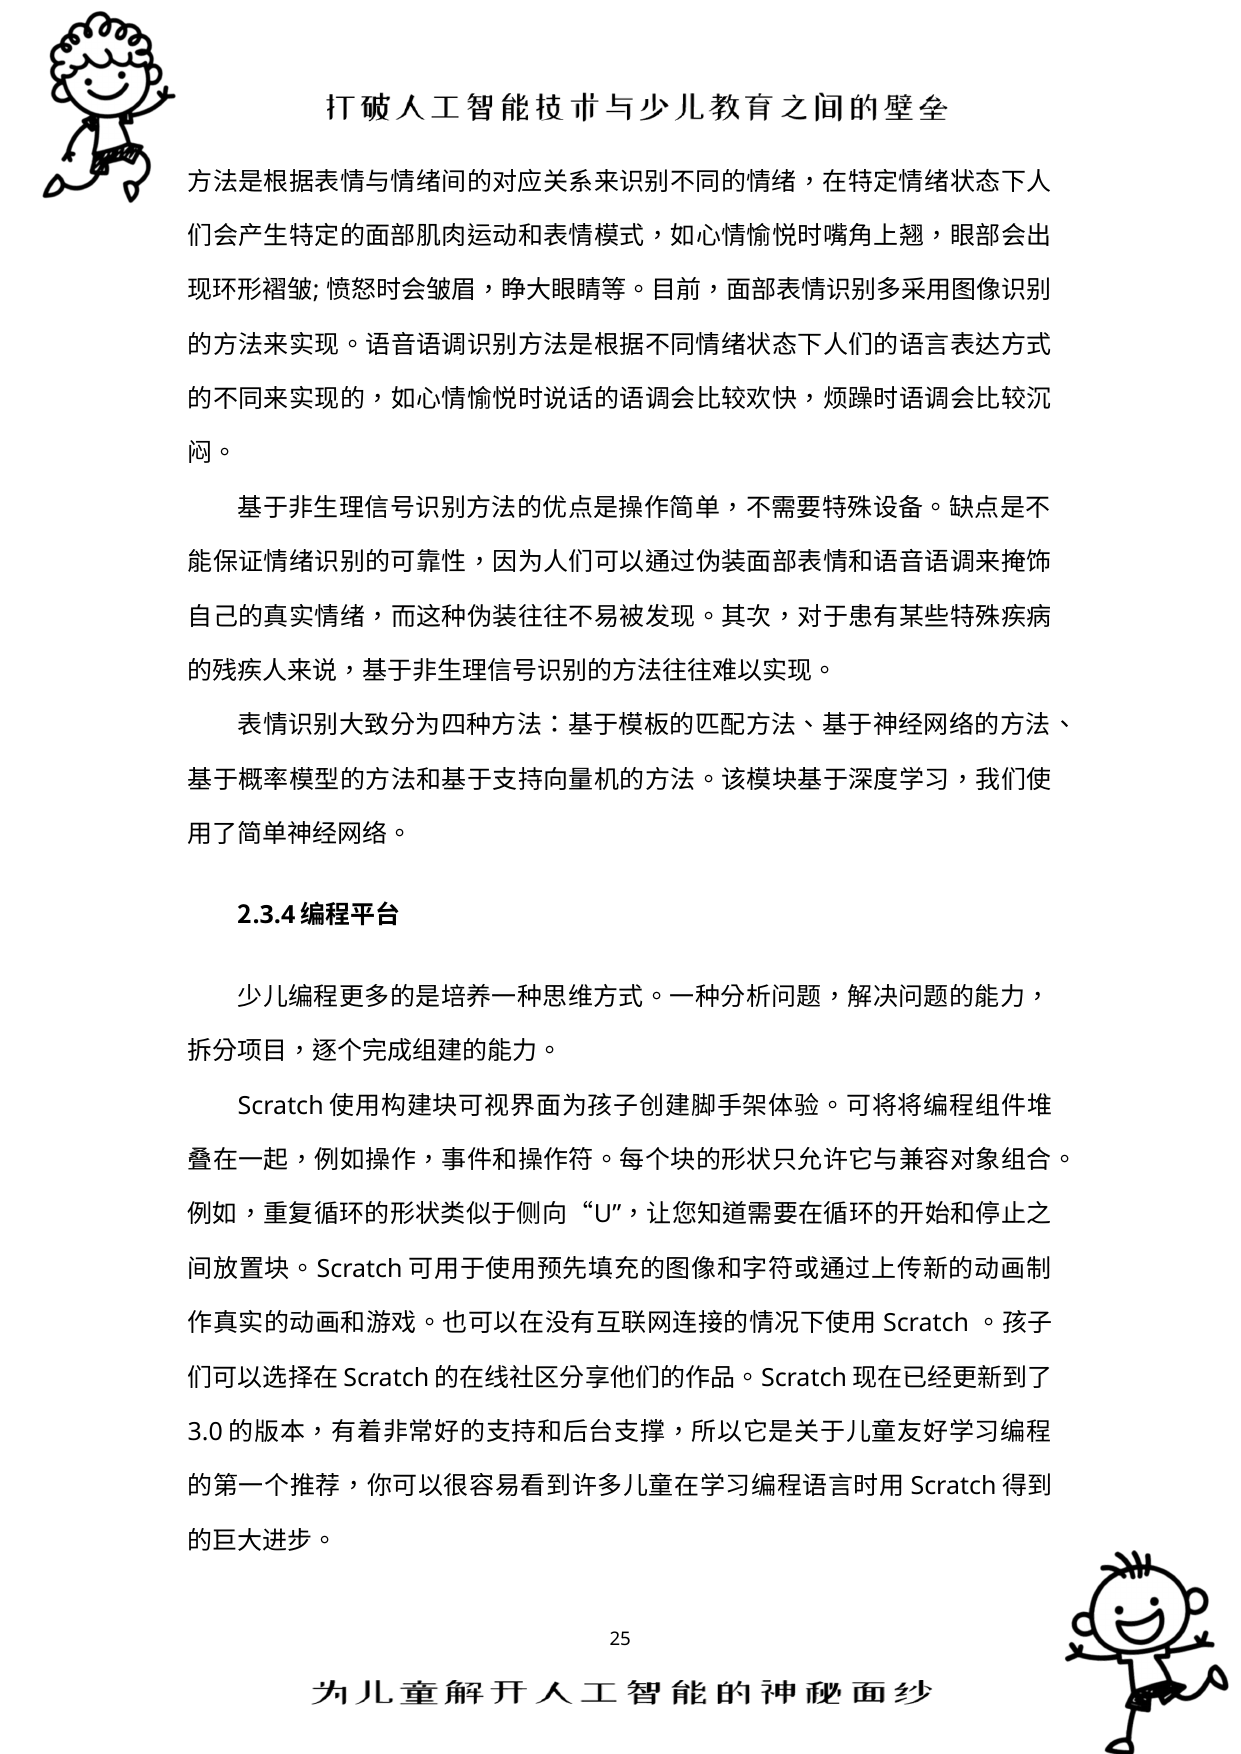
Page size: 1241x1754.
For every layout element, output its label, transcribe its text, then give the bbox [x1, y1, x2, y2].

picture [1001, 1535, 1241, 1754]
picture [1, 0, 245, 224]
picture [288, 1640, 952, 1754]
subtitle 2.3.4编程平台 [187, 895, 1053, 931]
picture [319, 40, 1008, 147]
text 基于非生理信号识别方法的优点是操作简单，不需要特殊设备。缺点是不能保证情绪识别的可靠性，因为人们可以通过伪装面部表情和语音语调来掩饰自己的真实情绪，而这种伪装往往不易被发现。其次，对于患有某些特殊疾病的残疾人来说，基于非生理信号识别的方法往往难以实现。 [187, 487, 1053, 687]
text 表情识别大致分为四种方法：基于模板的匹配方法、基于神经网络的方法、基于概率模型的方法和基于支持向量机的方法。该模块基于深度学习，我们使用了简单神经网络。 [187, 705, 1053, 850]
text 少儿编程更多的是培养一种思维方式。一种分析问题，解决问题的能力，拆分项目，逐个完成组建的能力。 [187, 976, 1053, 1067]
text Scratch使用构建块可视界面为孩子创建脚手架体验。可将将编程组件堆叠在一起，例如操作，事件和操作符。每个块的形状只允许它与兼容对象组合。例如，重复循环的形状类似于侧向“U”，让您知道需要在循环的开始和停止之间放置块。Scratch可用于使用预先填充的图像和字符或通过上传新的动画制作真实的动画和游戏。也可以在没有互联网连接的情况下使用Scratch 。孩子们可以选择在Scratch的在线社区分享他们的作品。Scratch现在已经更新到了3.0的版本，有着非常好的支持和后台支撑，所以它是关于儿童友好学习编程的第一个推荐，你可以很容易看到许多儿童在学习编程语言时用Scratch得到的巨大进步。 [187, 1085, 1053, 1556]
